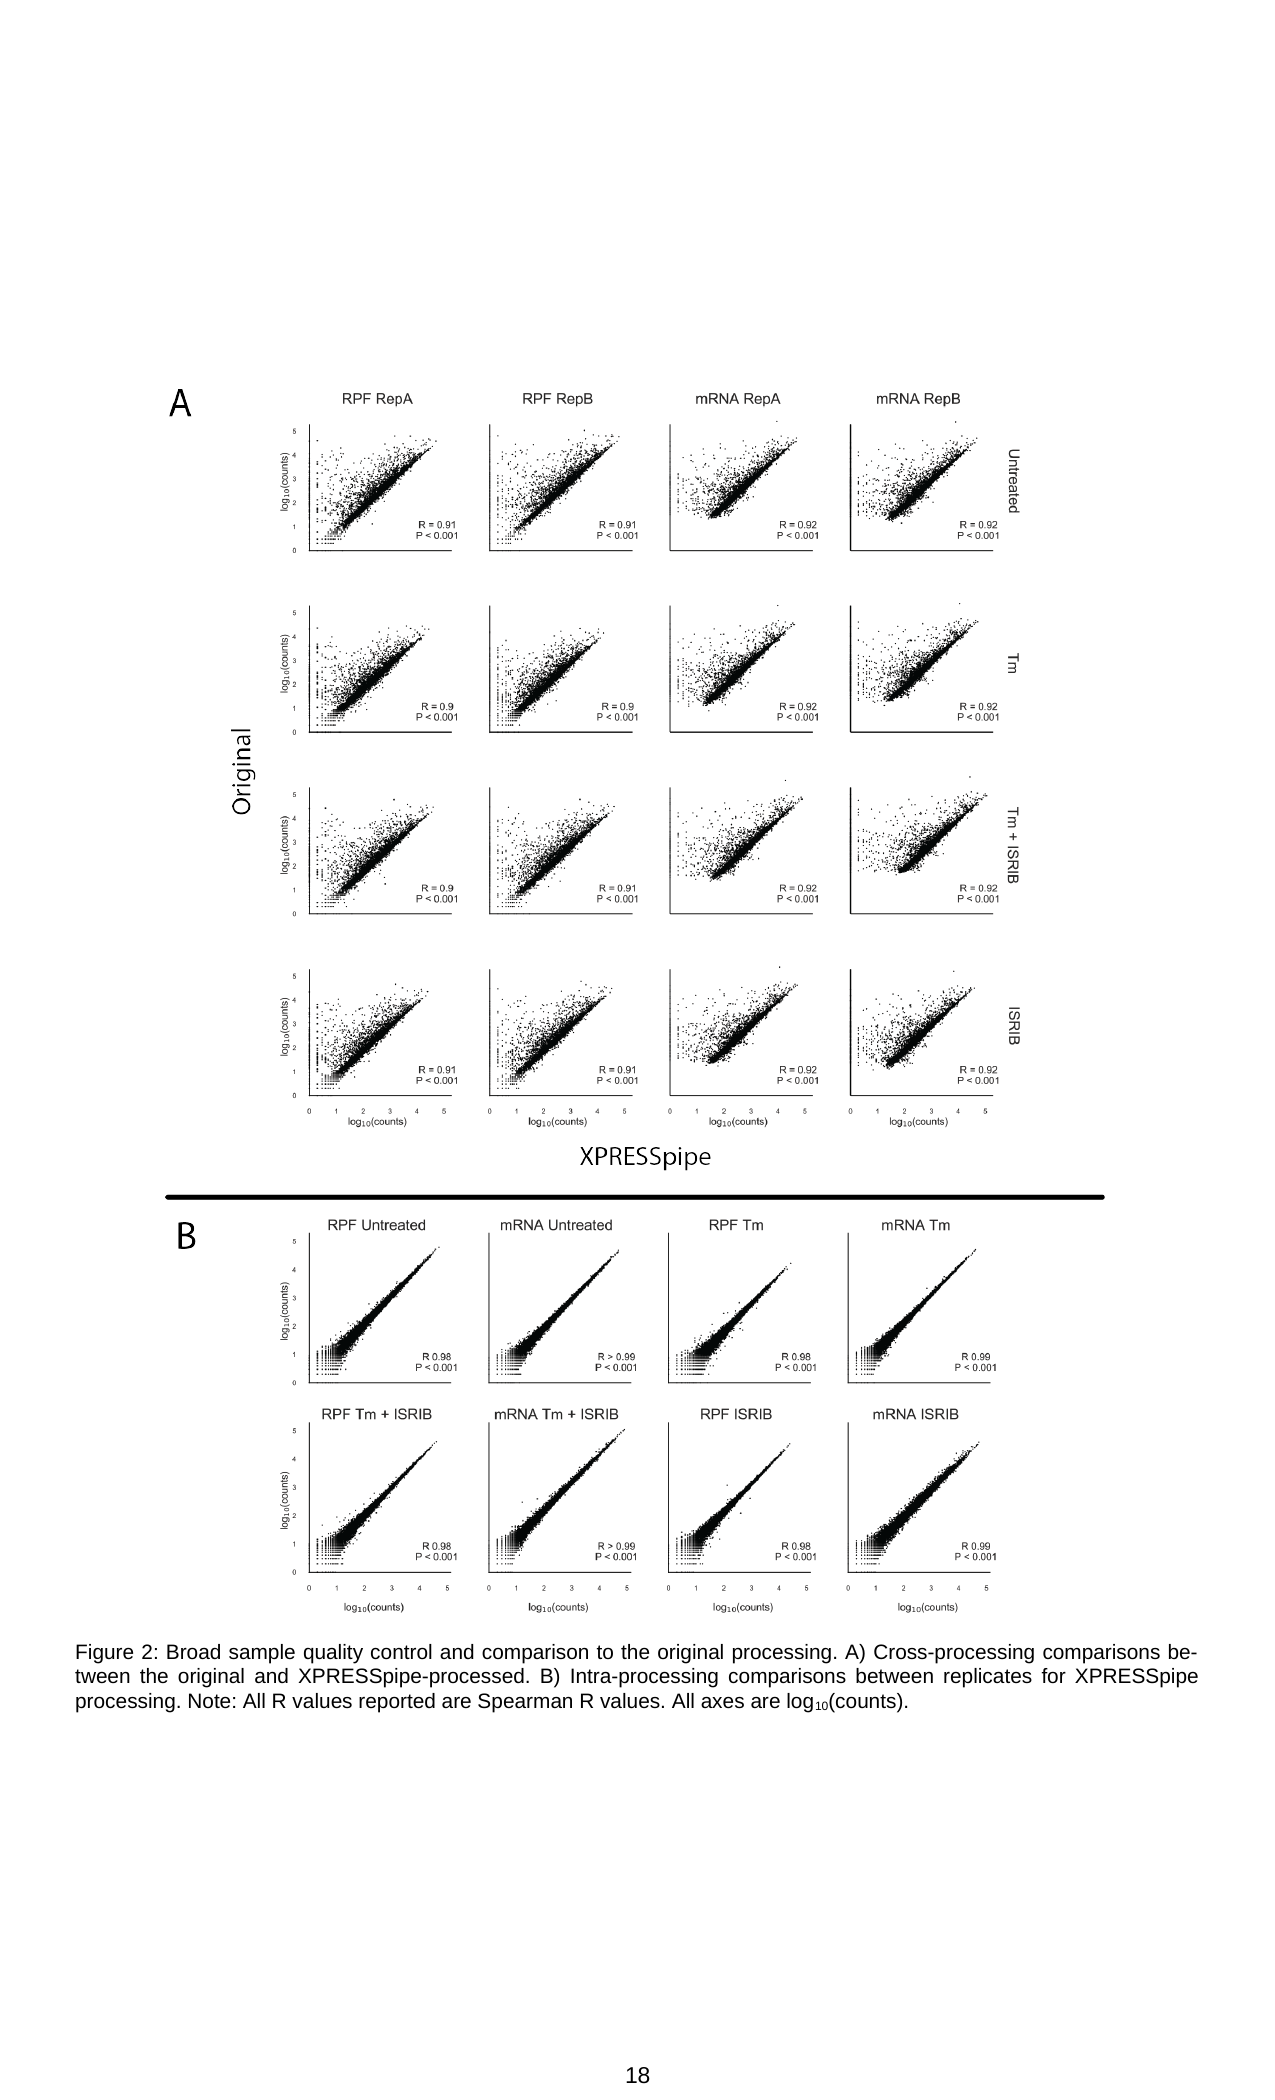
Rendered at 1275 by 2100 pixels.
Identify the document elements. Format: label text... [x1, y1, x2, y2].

text Figure 2: Broad sample quality control and comparison to the original processing. A) Cross-processing comparisons be- tween the original and XPRESSpipe-processed. B) Intra-processing comparisons between replicates for XPRESSpipe processing. Note: All R values reported are Spearman R values. All axes are log10(counts). [75, 1640, 1200, 1713]
picture [165, 389, 1105, 1613]
